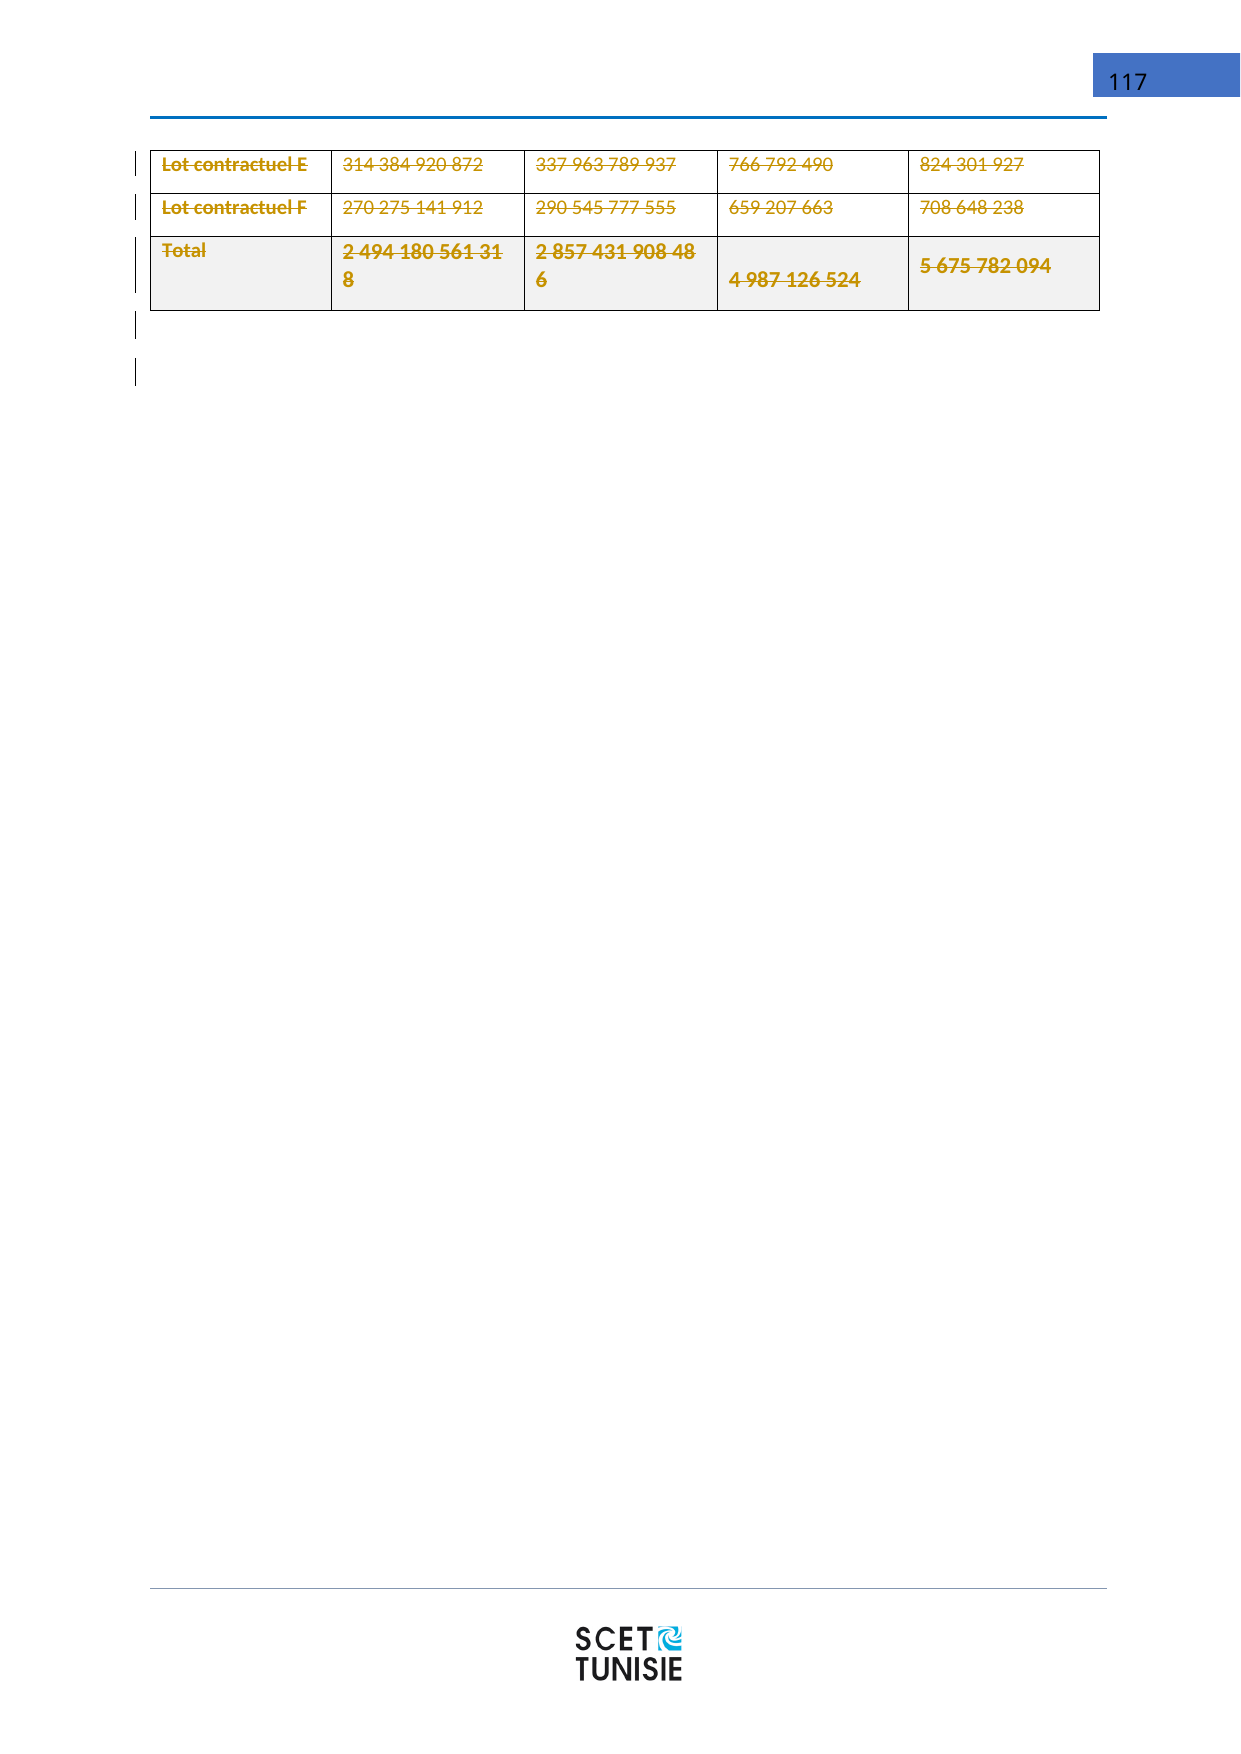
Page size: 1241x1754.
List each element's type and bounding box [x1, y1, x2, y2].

table_cell [909, 194, 1099, 236]
table_cell [909, 237, 1099, 310]
table_cell [332, 237, 524, 310]
table_cell [332, 194, 524, 236]
table_cell [718, 151, 908, 193]
table_cell [332, 151, 524, 193]
table_cell [525, 237, 717, 310]
table_cell [151, 194, 331, 236]
table_cell [525, 151, 717, 193]
table_cell [718, 237, 908, 310]
table_cell [151, 237, 331, 310]
table_cell [151, 151, 331, 193]
table_cell [909, 151, 1099, 193]
table_cell [718, 194, 908, 236]
table_cell [525, 194, 717, 236]
picture [575, 1626, 682, 1681]
